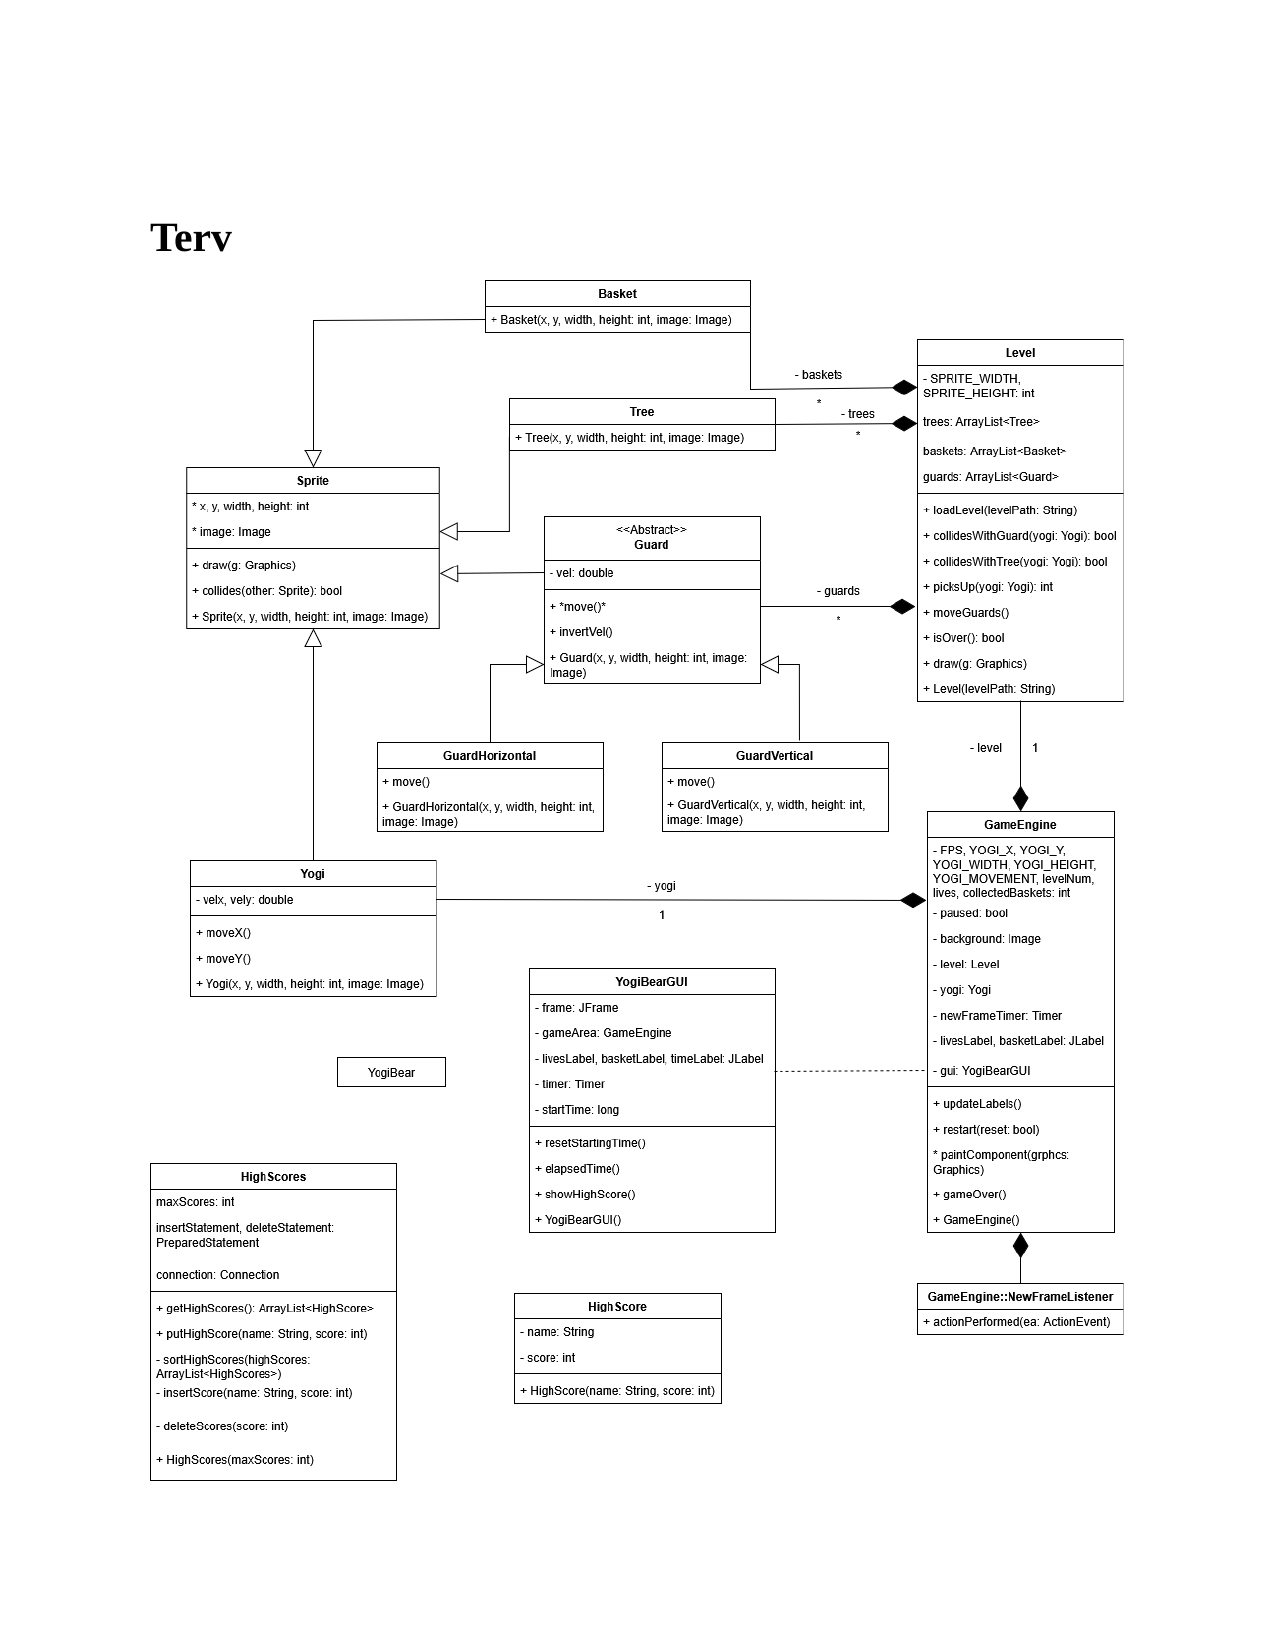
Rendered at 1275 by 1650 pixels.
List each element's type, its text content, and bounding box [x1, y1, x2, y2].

picture [150, 280, 1124, 1483]
subtitle Terv [150, 212, 1125, 260]
